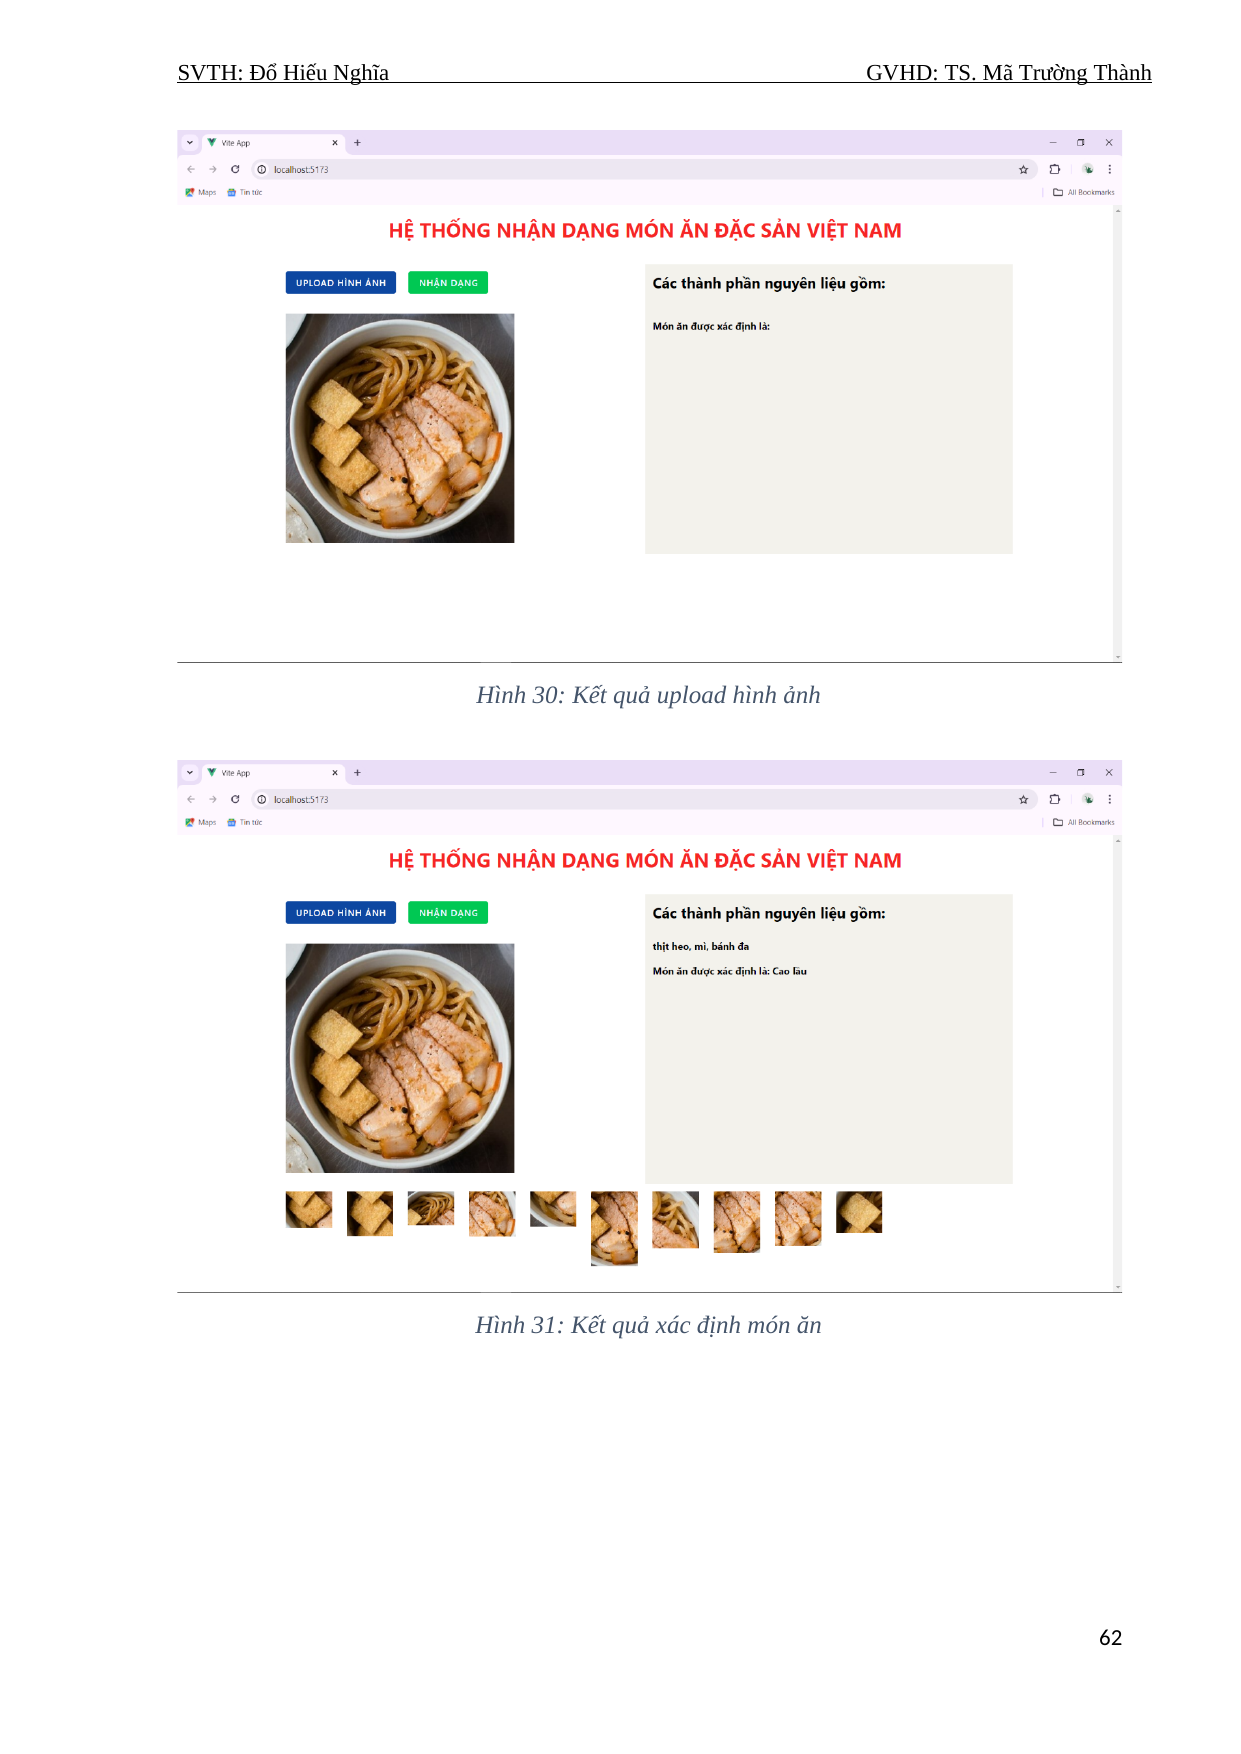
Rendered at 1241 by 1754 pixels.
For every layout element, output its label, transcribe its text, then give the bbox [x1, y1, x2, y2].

text Hình 30: Kết quả upload hình ảnh [177, 680, 1122, 709]
picture [177, 130, 1123, 663]
text Hình 31: Kết quả xác định món ăn [177, 1310, 1122, 1339]
picture [177, 760, 1123, 1293]
